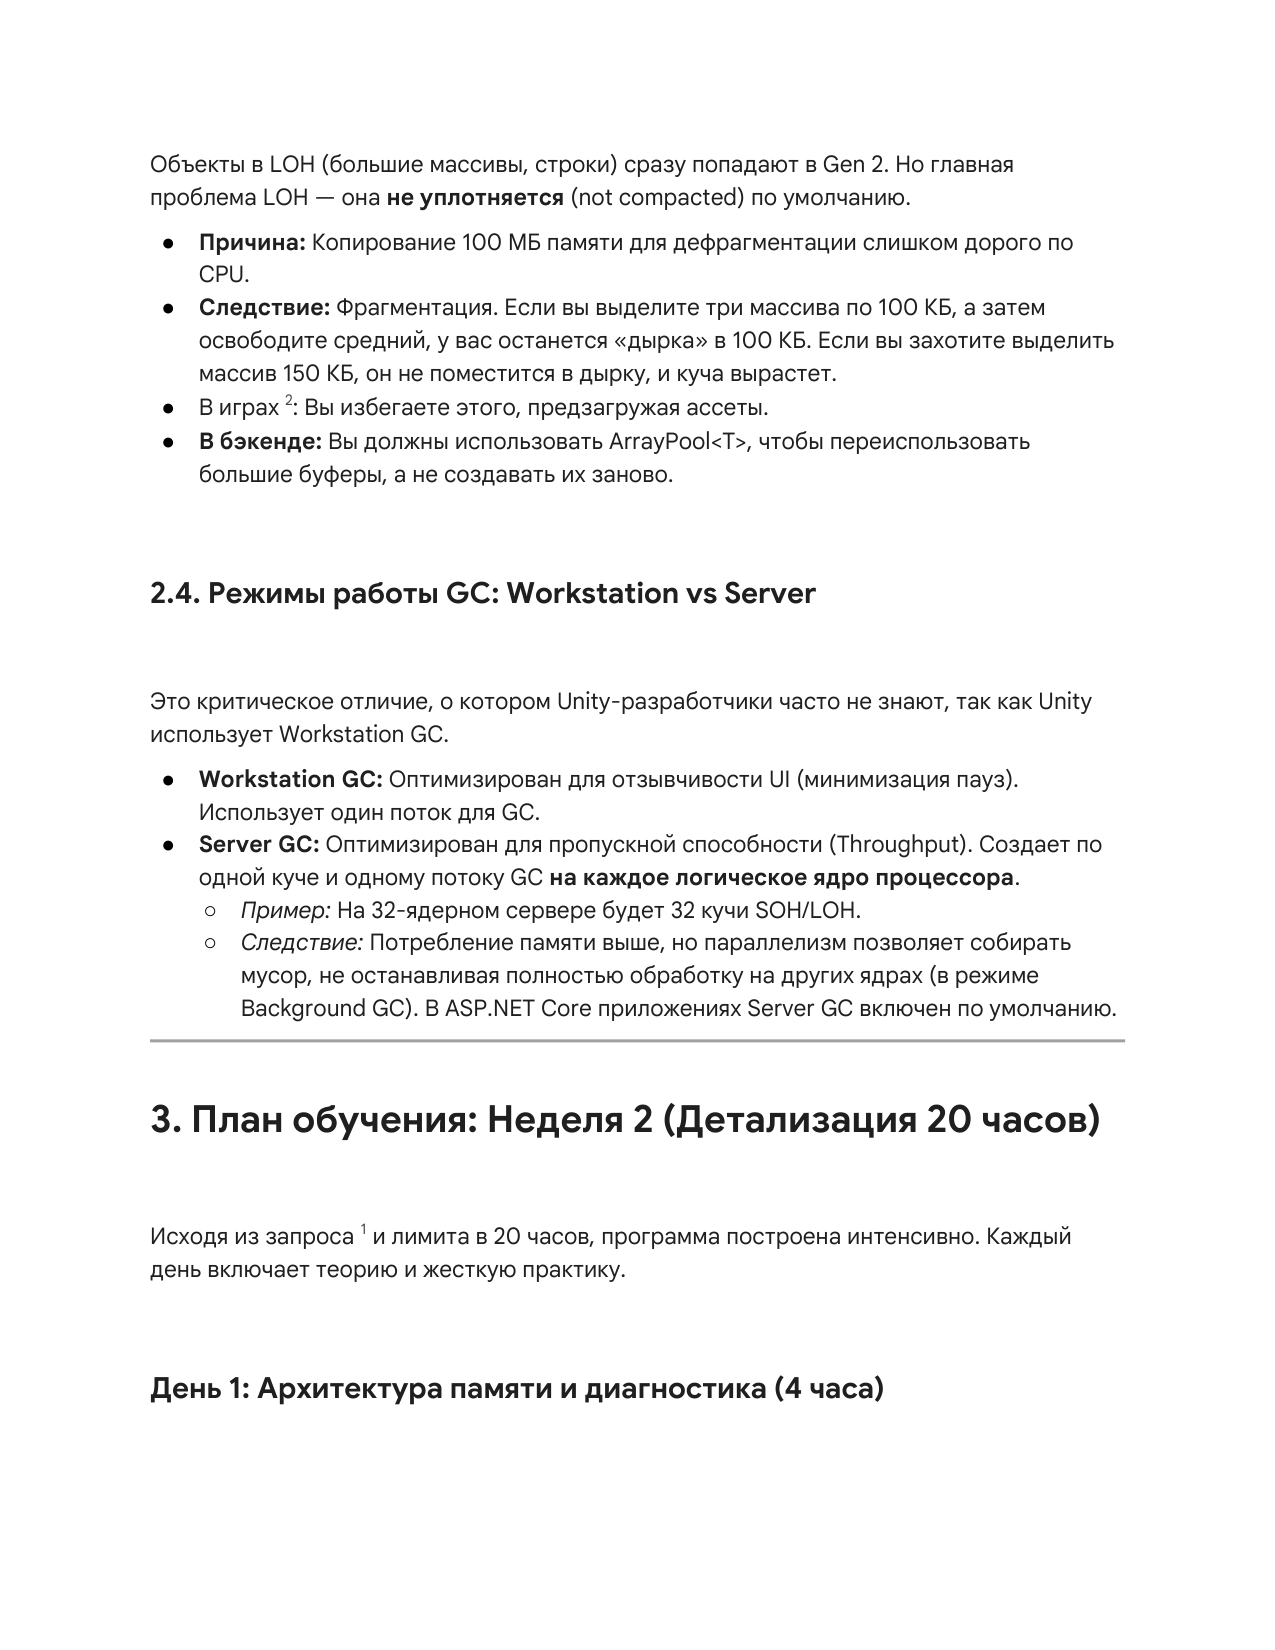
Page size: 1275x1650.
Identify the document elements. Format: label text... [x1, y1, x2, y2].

list Следствие: Потребление памяти выше, но параллелизм позволяет собирать мусор, не останавливая полностью обработку на других ядрах (в режиме Background GC). В ASP.NET Core приложениях Server GC включен по умолчанию. [203, 929, 1125, 1023]
list Причина: Копирование 100 МБ памяти для дефрагментации слишком дорого по CPU. [161, 228, 1125, 289]
subtitle 3. План обучения: Неделя 2 (Детализация 20 часов) [150, 1096, 1125, 1143]
list Workstation GC: Оптимизирован для отзывчивости UI (минимизация пауз). Использует один поток для GC. [161, 765, 1125, 827]
list Пример: На 32-ядерном сервере будет 32 кучи SOH/LOH. [203, 896, 1125, 925]
subtitle 2.4. Режимы работы GC: Workstation vs Server [150, 575, 1125, 612]
list Следствие: Фрагментация. Если вы выделите три массива по 100 КБ, а затем освободите средний, у вас останется «дырка» в 100 КБ. Если вы захотите выделить массив 150 КБ, он не поместится в дырку, и куча вырастет. [161, 293, 1125, 387]
list В бэкенде: Вы должны использовать ArrayPool<T>, чтобы переиспользовать большие буферы, а не создавать их заново. [161, 427, 1125, 489]
list В играх 2: Вы избегаете этого, предзагружая ассеты. [161, 391, 1125, 423]
text Это критическое отличие, о котором Unity-разработчики часто не знают, так как Unity использует Workstation GC. [150, 687, 1125, 749]
text Объекты в LOH (большие массивы, строки) сразу попадают в Gen 2. Но главная проблема LOH — она не уплотняется (not compacted) по умолчанию. [150, 150, 1125, 211]
list Server GC: Оптимизирован для пропускной способности (Throughput). Создает по одной куче и одному потоку GC на каждое логическое ядро процессора. [161, 831, 1125, 892]
subtitle День 1: Архитектура памяти и диагностика (4 часа) [150, 1371, 1125, 1407]
text Исходя из запроса 1 и лимита в 20 часов, программа построена интенсивно. Каждый день включает теорию и жесткую практику. [150, 1220, 1125, 1284]
